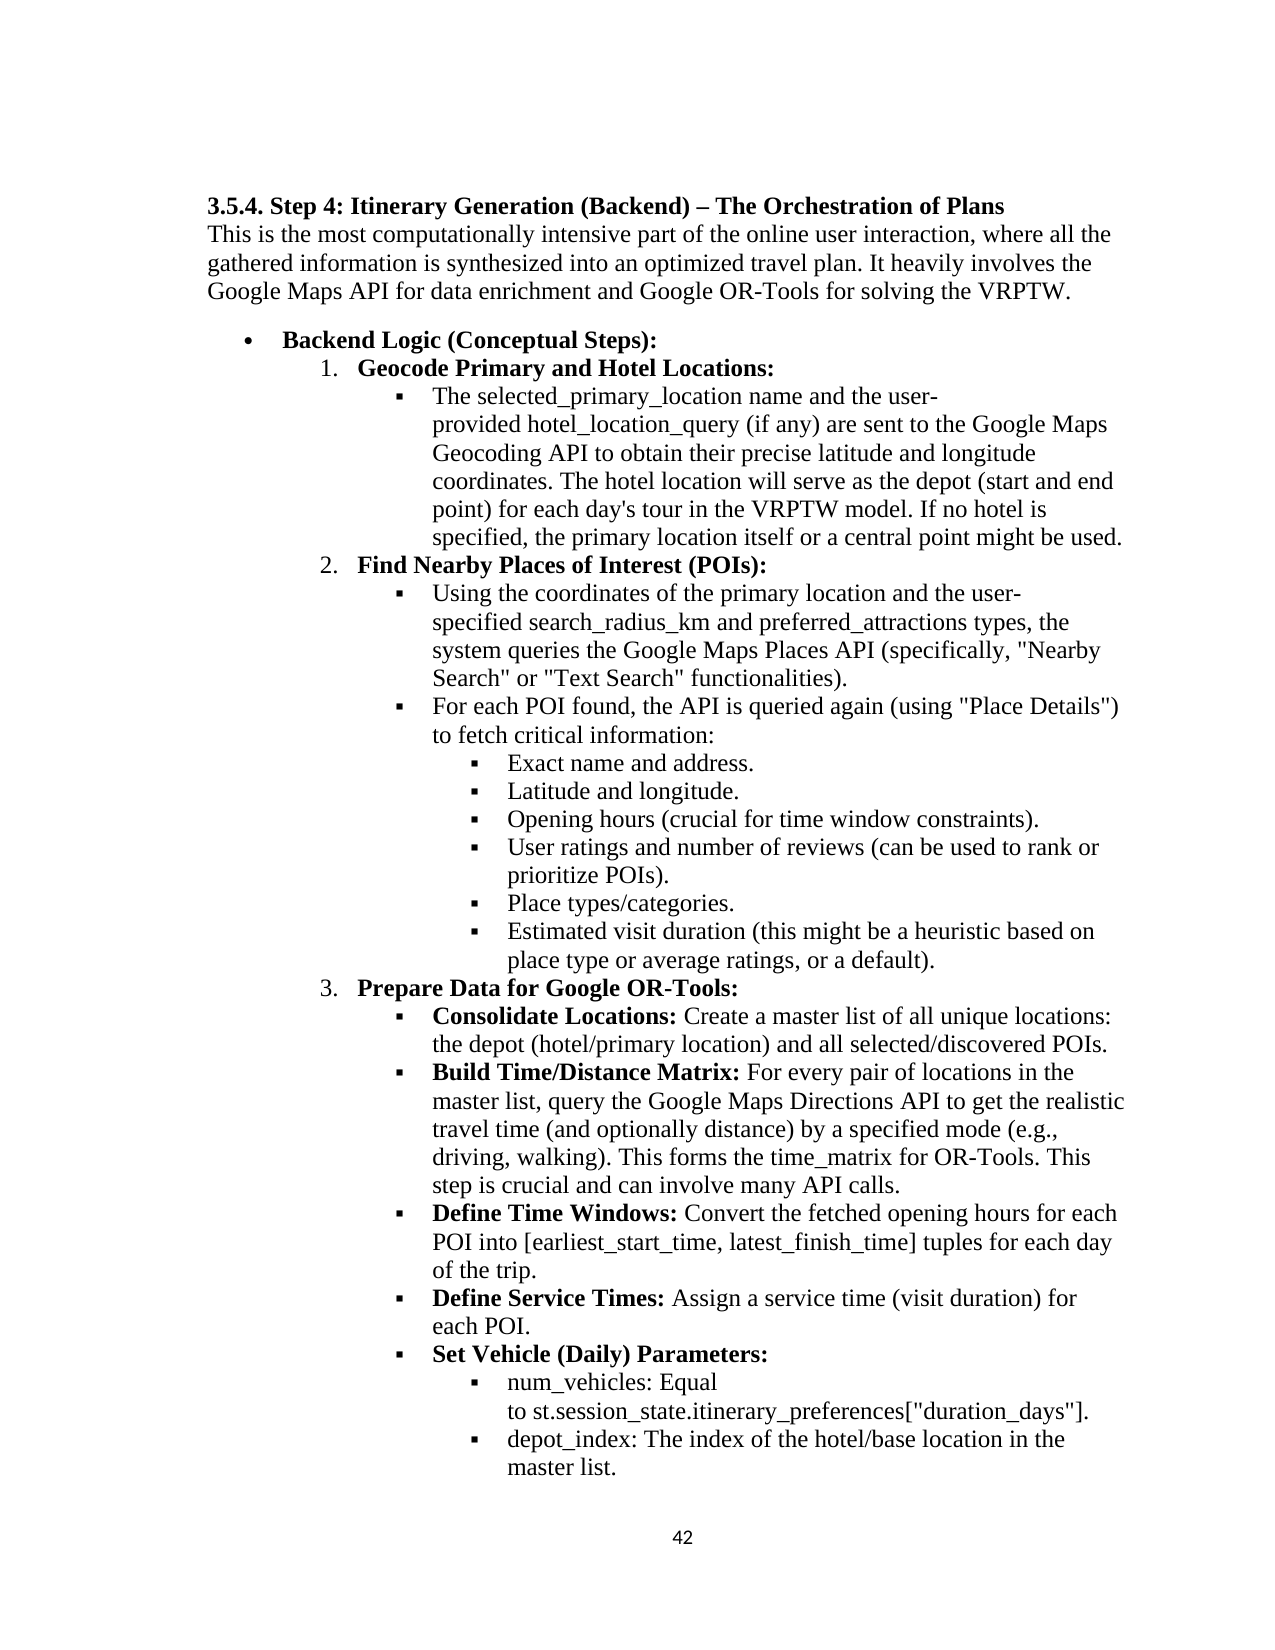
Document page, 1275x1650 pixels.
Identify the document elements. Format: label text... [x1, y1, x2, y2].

list Latitude and longitude. [469, 777, 1127, 805]
text 3.5.4. Step 4: Itinerary Generation (Backend) – The Orchestration of Plans This is the most computationally intensive part of the online user interaction, where all the gathered information is synthesized into an optimized travel plan. It heavily involves the Google Maps API for data enrichment and Google OR-Tools for solving the VRPTW. [207, 192, 1127, 305]
list Exact name and address. [469, 748, 1127, 777]
list Define Service Times: Assign a service time (visit duration) for each POI. [394, 1284, 1127, 1340]
list Geocode Primary and Hotel Locations: [319, 354, 1127, 382]
list Opening hours (crucial for time window constraints). [469, 805, 1127, 833]
list Prepare Data for Google OR-Tools: [319, 974, 1127, 1002]
list For each POI found, the API is queried again (using "Place Details") to fetch critical information: [394, 692, 1127, 748]
list depot_index: The index of the hotel/base location in the master list. [469, 1424, 1127, 1481]
list Place types/categories. [469, 889, 1127, 917]
list Estimated visit duration (this might be a heuristic based on place type or average ratings, or a default). [469, 917, 1127, 974]
list Set Vehicle (Daily) Parameters: [394, 1340, 1127, 1368]
list Build Time/Distance Matrix: For every pair of locations in the master list, query the Google Maps Directions API to get the realistic travel time (and optionally distance) by a specified mode (e.g., driving, walking). This forms the time_matrix for OR-Tools. This step is crucial and can involve many API calls. [394, 1058, 1127, 1199]
list Backend Logic (Conceptual Steps): [244, 326, 1127, 354]
list num_vehicles: Equal to st.session_state.itinerary_preferences["duration_days"]. [469, 1368, 1127, 1424]
list Define Time Windows: Convert the fetched opening hours for each POI into [earliest_start_time, latest_finish_time] tuples for each day of the trip. [394, 1199, 1127, 1284]
list User ratings and number of reviews (can be used to rank or prioritize POIs). [469, 833, 1127, 889]
list Find Nearby Places of Interest (POIs): [319, 551, 1127, 579]
list Consolidate Locations: Create a master list of all unique locations: the depot (hotel/primary location) and all selected/discovered POIs. [394, 1002, 1127, 1058]
list The selected_primary_location name and the user-provided hotel_location_query (if any) are sent to the Google Maps Geocoding API to obtain their precise latitude and longitude coordinates. The hotel location will serve as the depot (start and end point) for each day's tour in the VRPTW model. If no hotel is specified, the primary location itself or a central point might be used. [394, 382, 1127, 551]
list Using the coordinates of the primary location and the user-specified search_radius_km and preferred_attractions types, the system queries the Google Maps Places API (specifically, "Nearby Search" or "Text Search" functionalities). [394, 579, 1127, 692]
